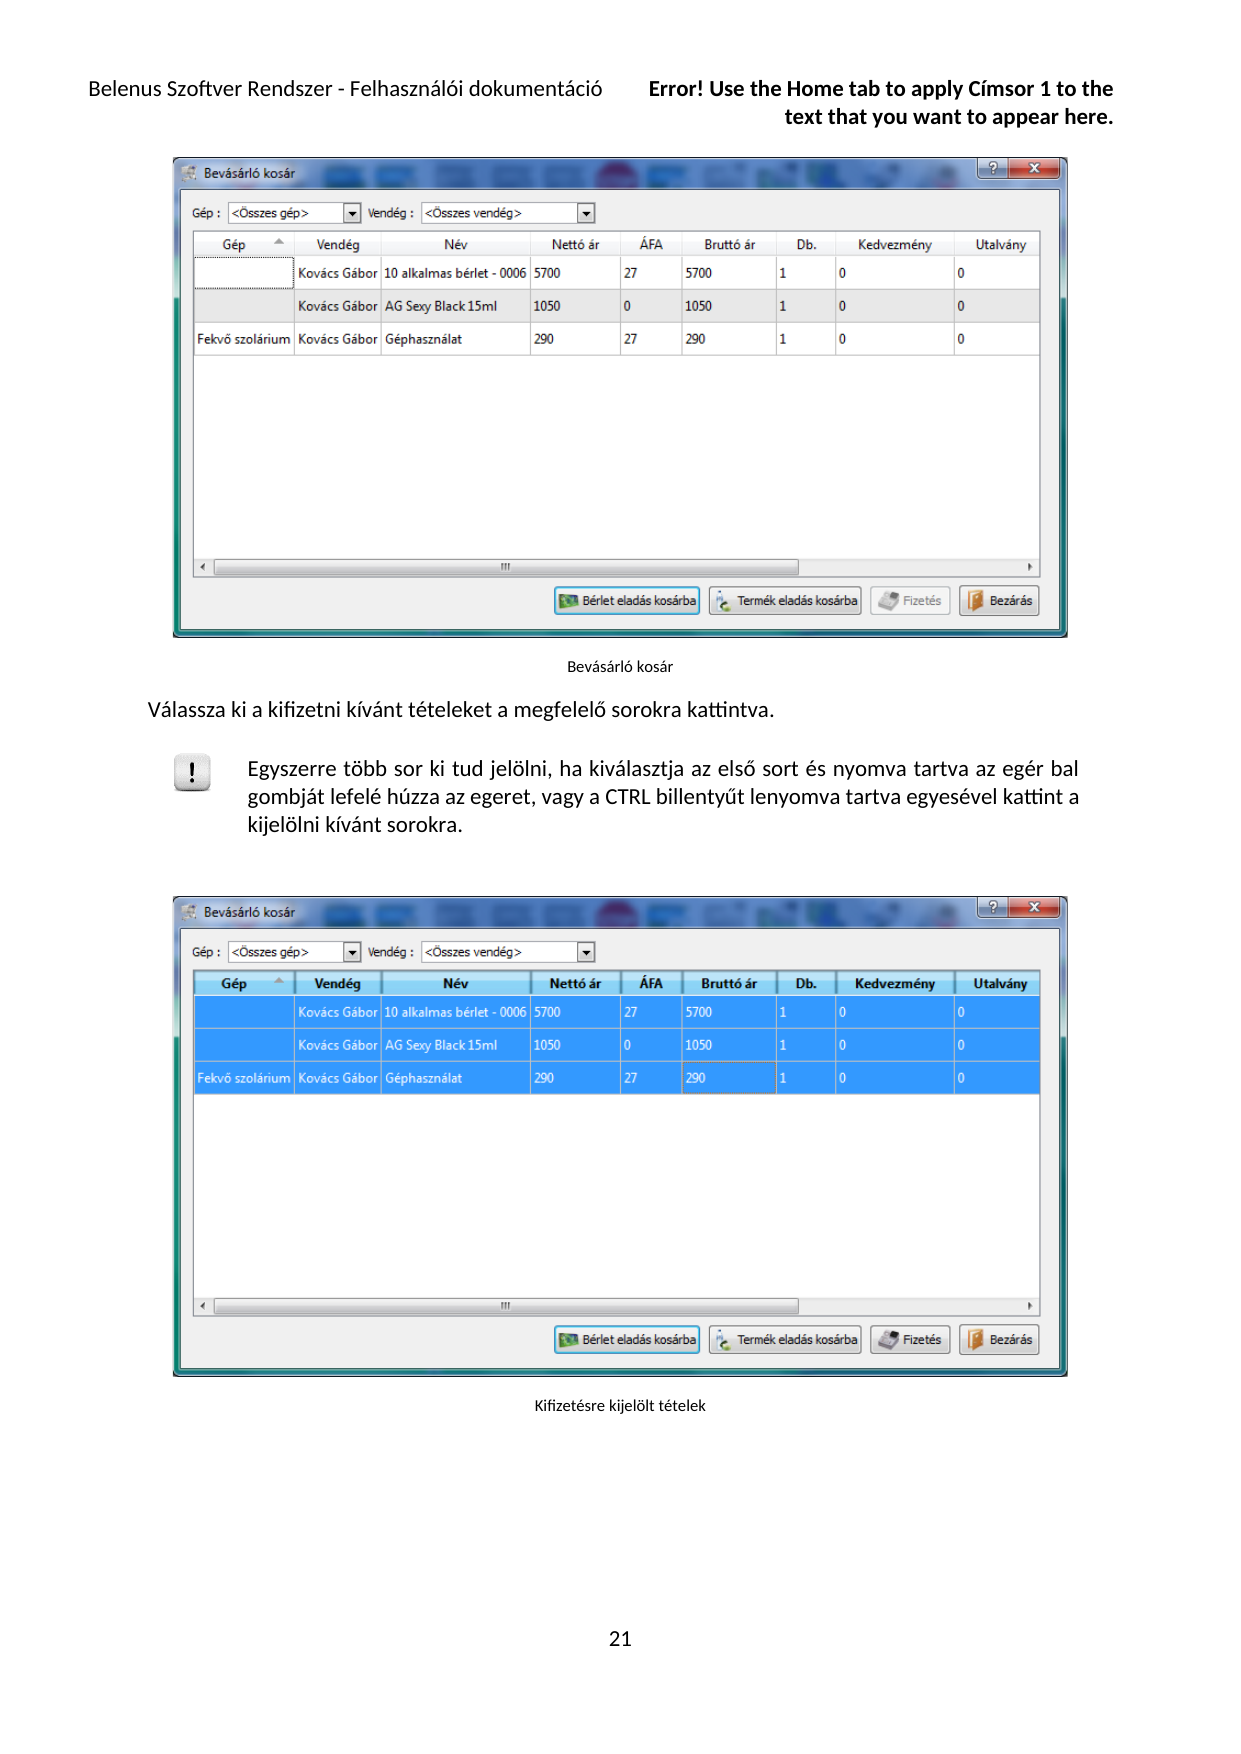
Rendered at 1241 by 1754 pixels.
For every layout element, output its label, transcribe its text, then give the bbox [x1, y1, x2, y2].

text Kifizetésre kijelölt tételek [148, 1396, 1093, 1416]
text Bevásárló kosár [148, 657, 1093, 677]
picture [173, 753, 211, 792]
table_header Egyszerre több sor ki tud jelölni, ha kiválasztja az első sort és nyomva tartva az egér bal gombját lefelé húzza az egeret, vagy a CTRL billentyűt lenyomva tartva egyesével kattint a kijelölni kívánt sorokra. [236, 742, 1092, 850]
text Válassza ki a kifizetni kívánt tételeket a megfelelő sorokra kattintva. [148, 695, 1093, 723]
picture [172, 896, 1068, 1377]
picture [172, 157, 1068, 638]
table_header [148, 742, 236, 850]
